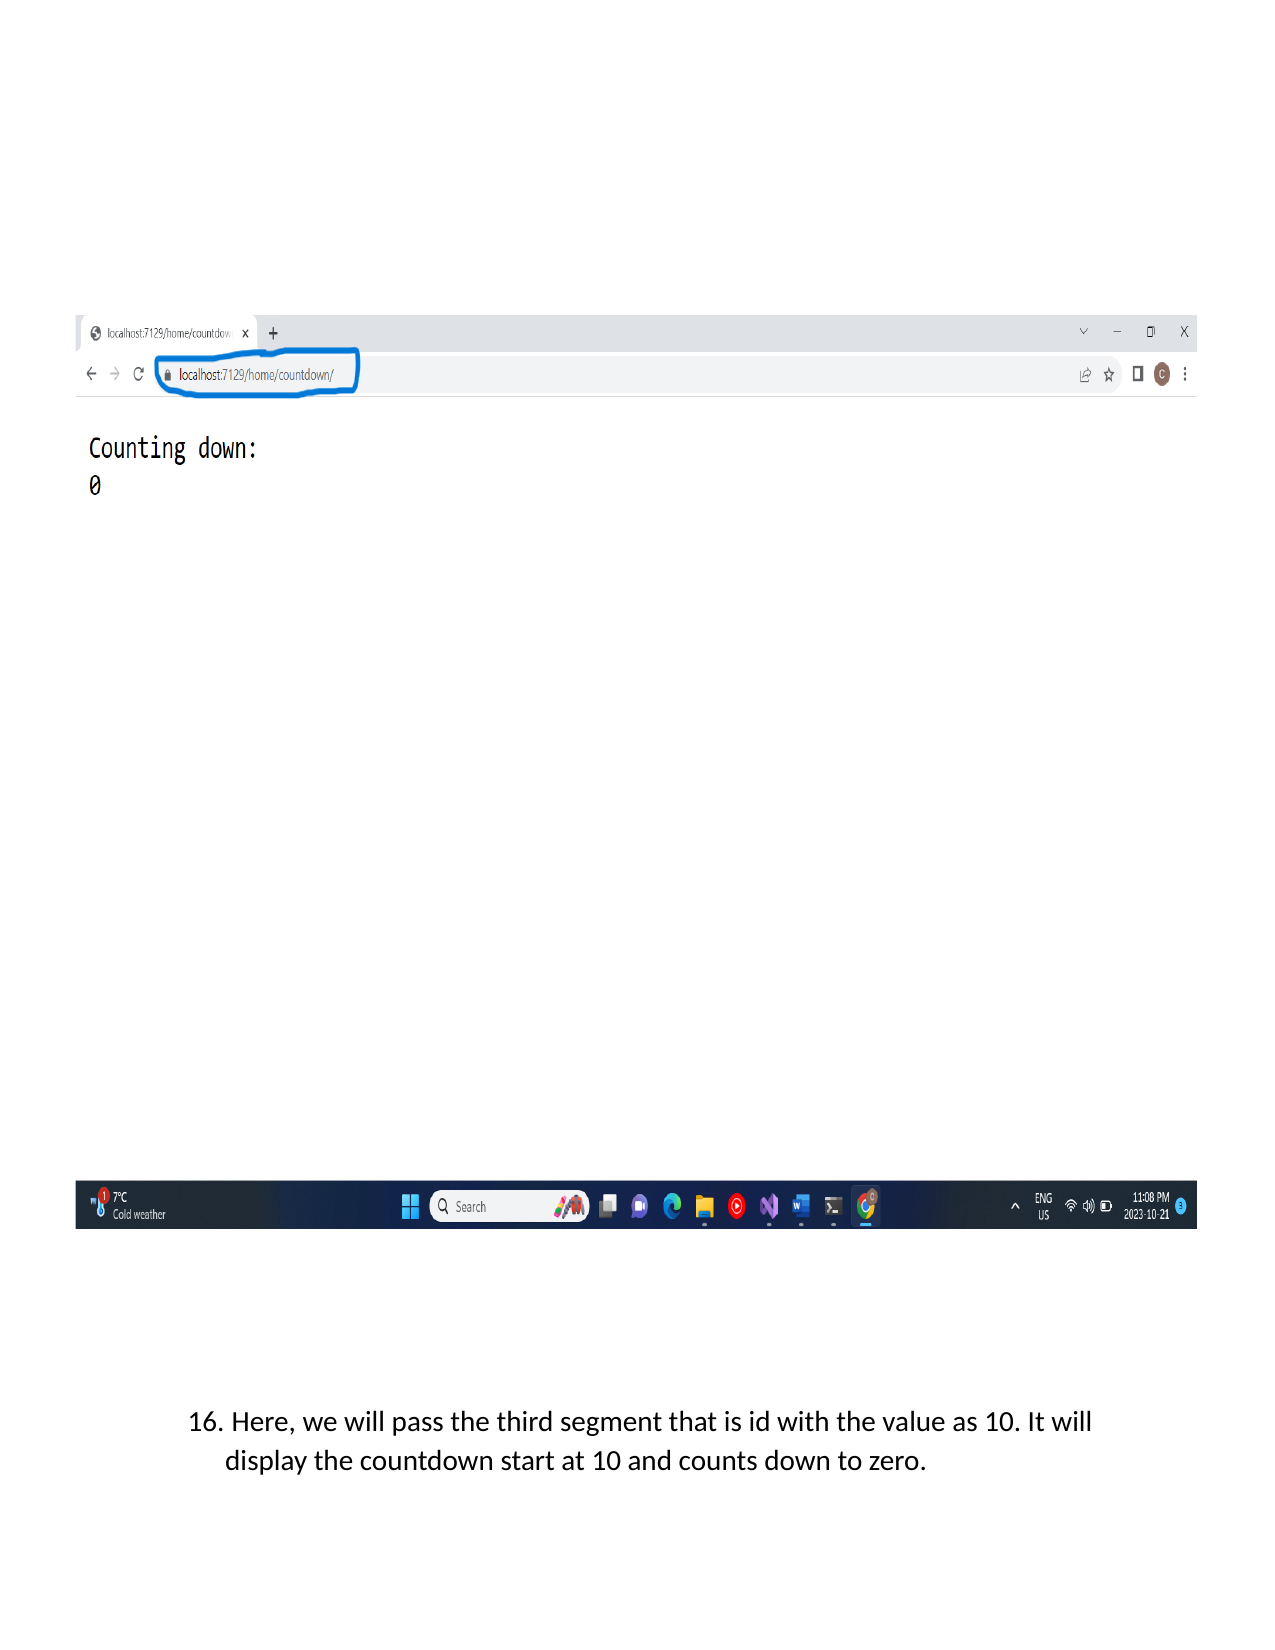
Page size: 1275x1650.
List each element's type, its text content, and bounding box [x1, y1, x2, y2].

picture [75, 315, 1196, 1227]
list Here, we will pass the third segment that is id with the value as 10. It will display the countdown start at 10 and counts down to zero. [187, 1403, 1125, 1478]
